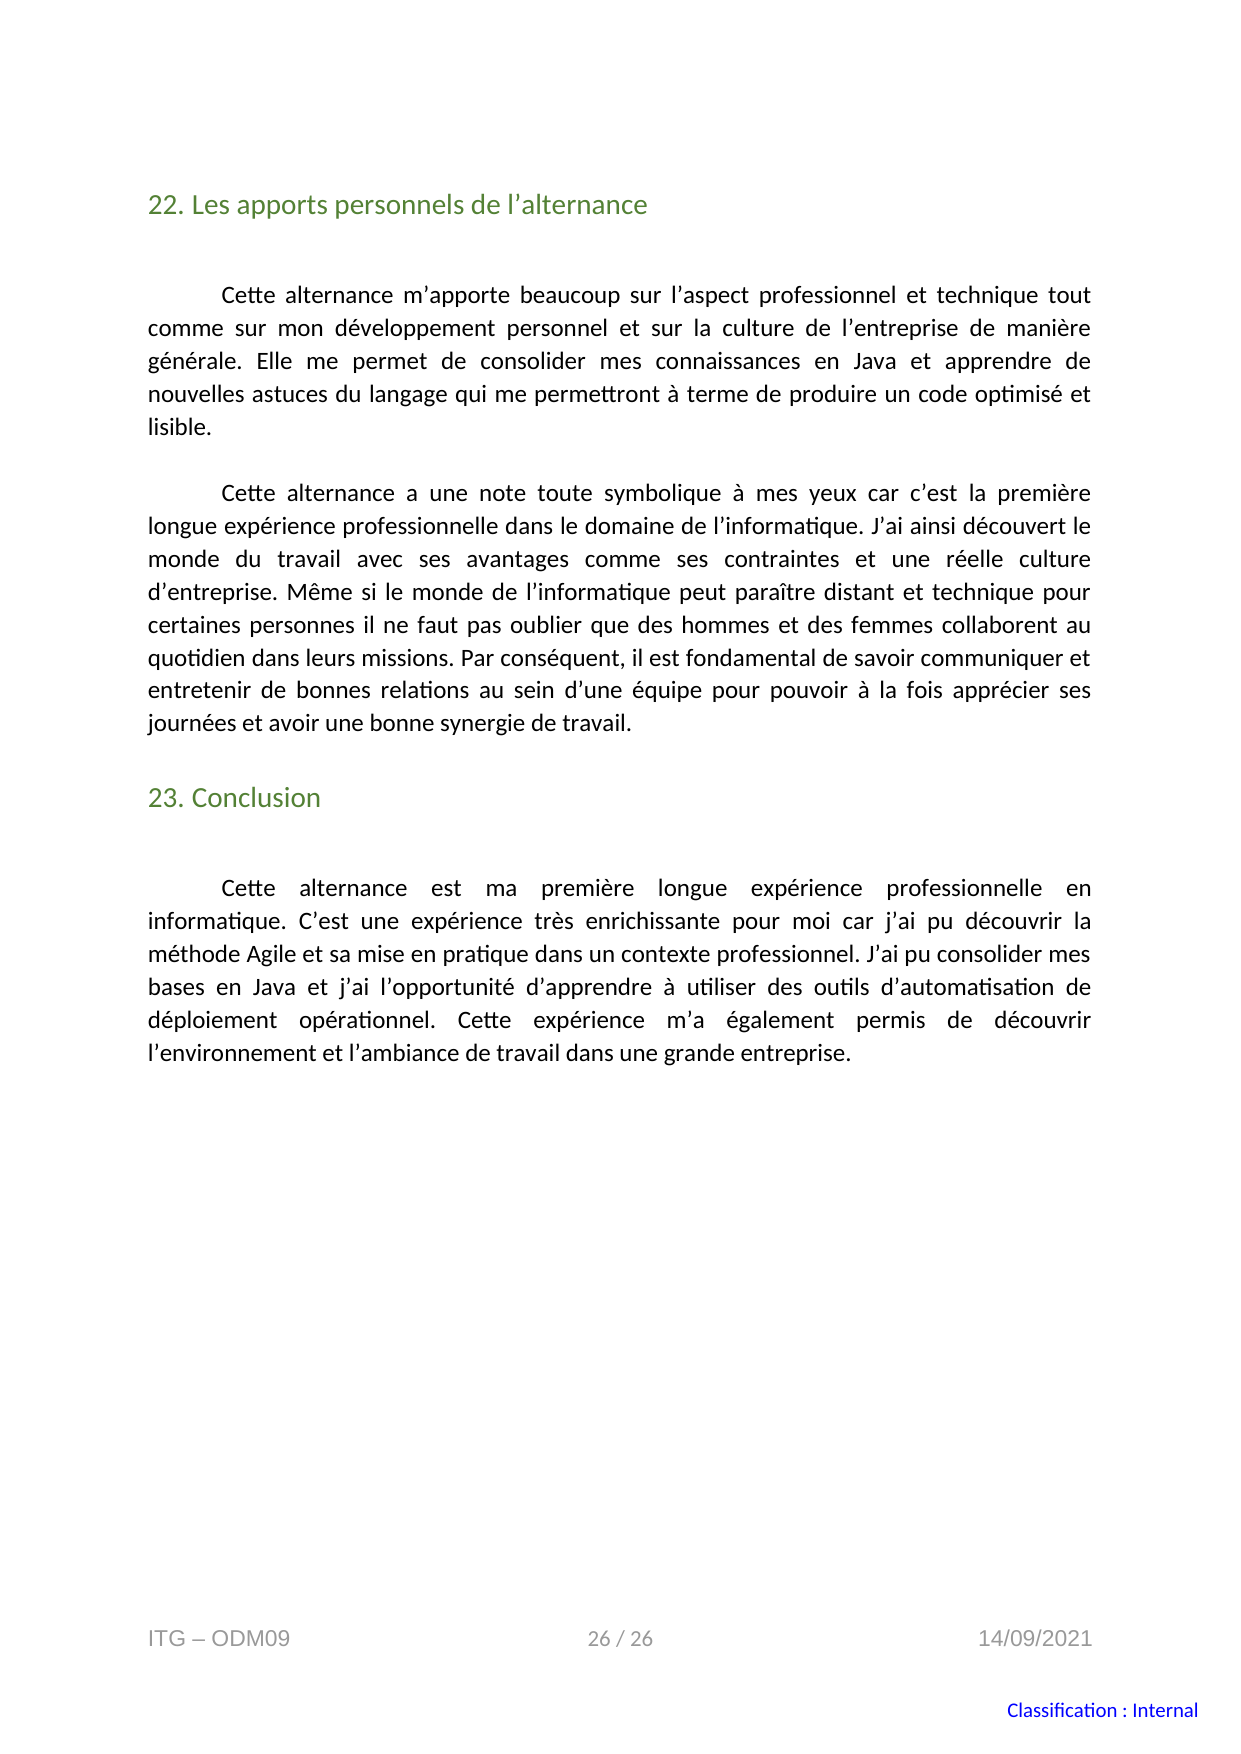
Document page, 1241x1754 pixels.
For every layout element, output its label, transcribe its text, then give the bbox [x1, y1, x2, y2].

subtitle Conclusion [148, 779, 1093, 814]
text Cette alternance a une note toute symbolique à mes yeux car c’est la première longue expérience professionnelle dans le domaine de l’informatique. J’ai ainsi découvert le monde du travail avec ses avantages comme ses contraintes et une réelle culture d’entreprise. Même si le monde de l’informatique peut paraître distant et technique pour certaines personnes il ne faut pas oublier que des hommes et des femmes collaborent au quotidien dans leurs missions. Par conséquent, il est fondamental de savoir communiquer et entretenir de bonnes relations au sein d’une équipe pour pouvoir à la fois apprécier ses journées et avoir une bonne synergie de travail. [148, 477, 1093, 738]
subtitle Les apports personnels de l’alternance [148, 186, 1093, 222]
text Cette alternance m’apporte beaucoup sur l’aspect professionnel et technique tout comme sur mon développement personnel et sur la culture de l’entreprise de manière générale. Elle me permet de consolider mes connaissances en Java et apprendre de nouvelles astuces du langage qui me permettront à terme de produire un code optimisé et lisible. [148, 279, 1093, 442]
text Cette alternance est ma première longue expérience professionnelle en informatique. C’est une expérience très enrichissante pour moi car j’ai pu découvrir la méthode Agile et sa mise en pratique dans un contexte professionnel. J’ai pu consolider mes bases en Java et j’ai l’opportunité d’apprendre à utiliser des outils d’automatisation de déploiement opérationnel. Cette expérience m’a également permis de découvrir l’environnement et l’ambiance de travail dans une grande entreprise. [148, 872, 1093, 1067]
